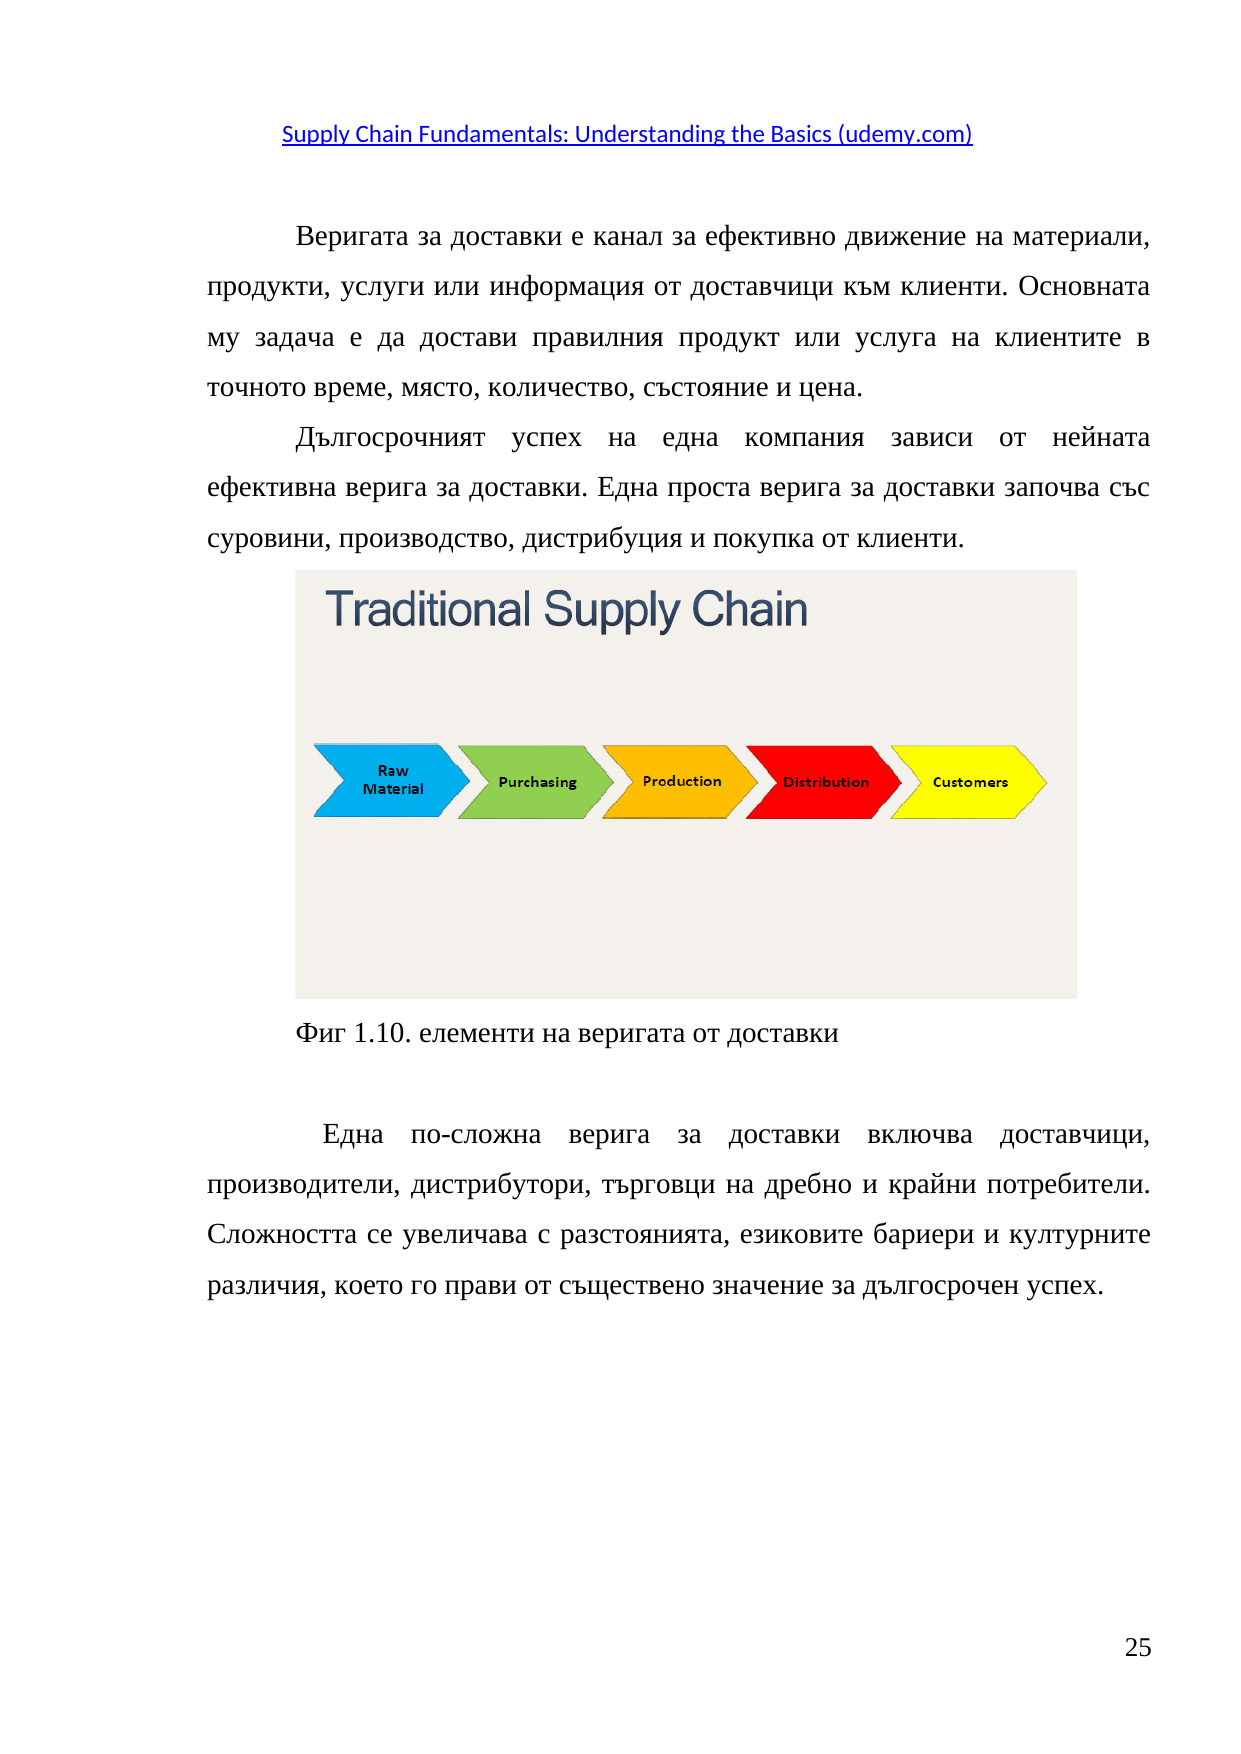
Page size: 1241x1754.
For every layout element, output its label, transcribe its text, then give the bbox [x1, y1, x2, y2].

text Дългосрочният успех на една компания зависи от нейната ефективна верига за доставки. Една проста верига за доставки започва със суровини, производство, дистрибуция и покупка от клиенти. [207, 419, 1152, 553]
picture [295, 570, 1093, 999]
text Веригата за доставки е канал за ефективно движение на материали, продукти, услуги или информация от доставчици към клиенти. Основната му задача е да достави правилния продукт или услуга на клиентите в точното време, място, количество, състояние и цена. [207, 218, 1152, 402]
text Фиг 1.10. елементи на веригата от доставки [207, 1015, 1152, 1049]
text Една по-сложна верига за доставки включва доставчици, производители, дистрибутори, търговци на дребно и крайни потребители. Сложността се увеличава с разстоянията, езиковите бариери и културните различия, което го прави от съществено значение за дългосрочен успех. [207, 1116, 1152, 1300]
list Supply Chain Fundamentals: Understanding the Basics (udemy.com) [282, 118, 1152, 149]
